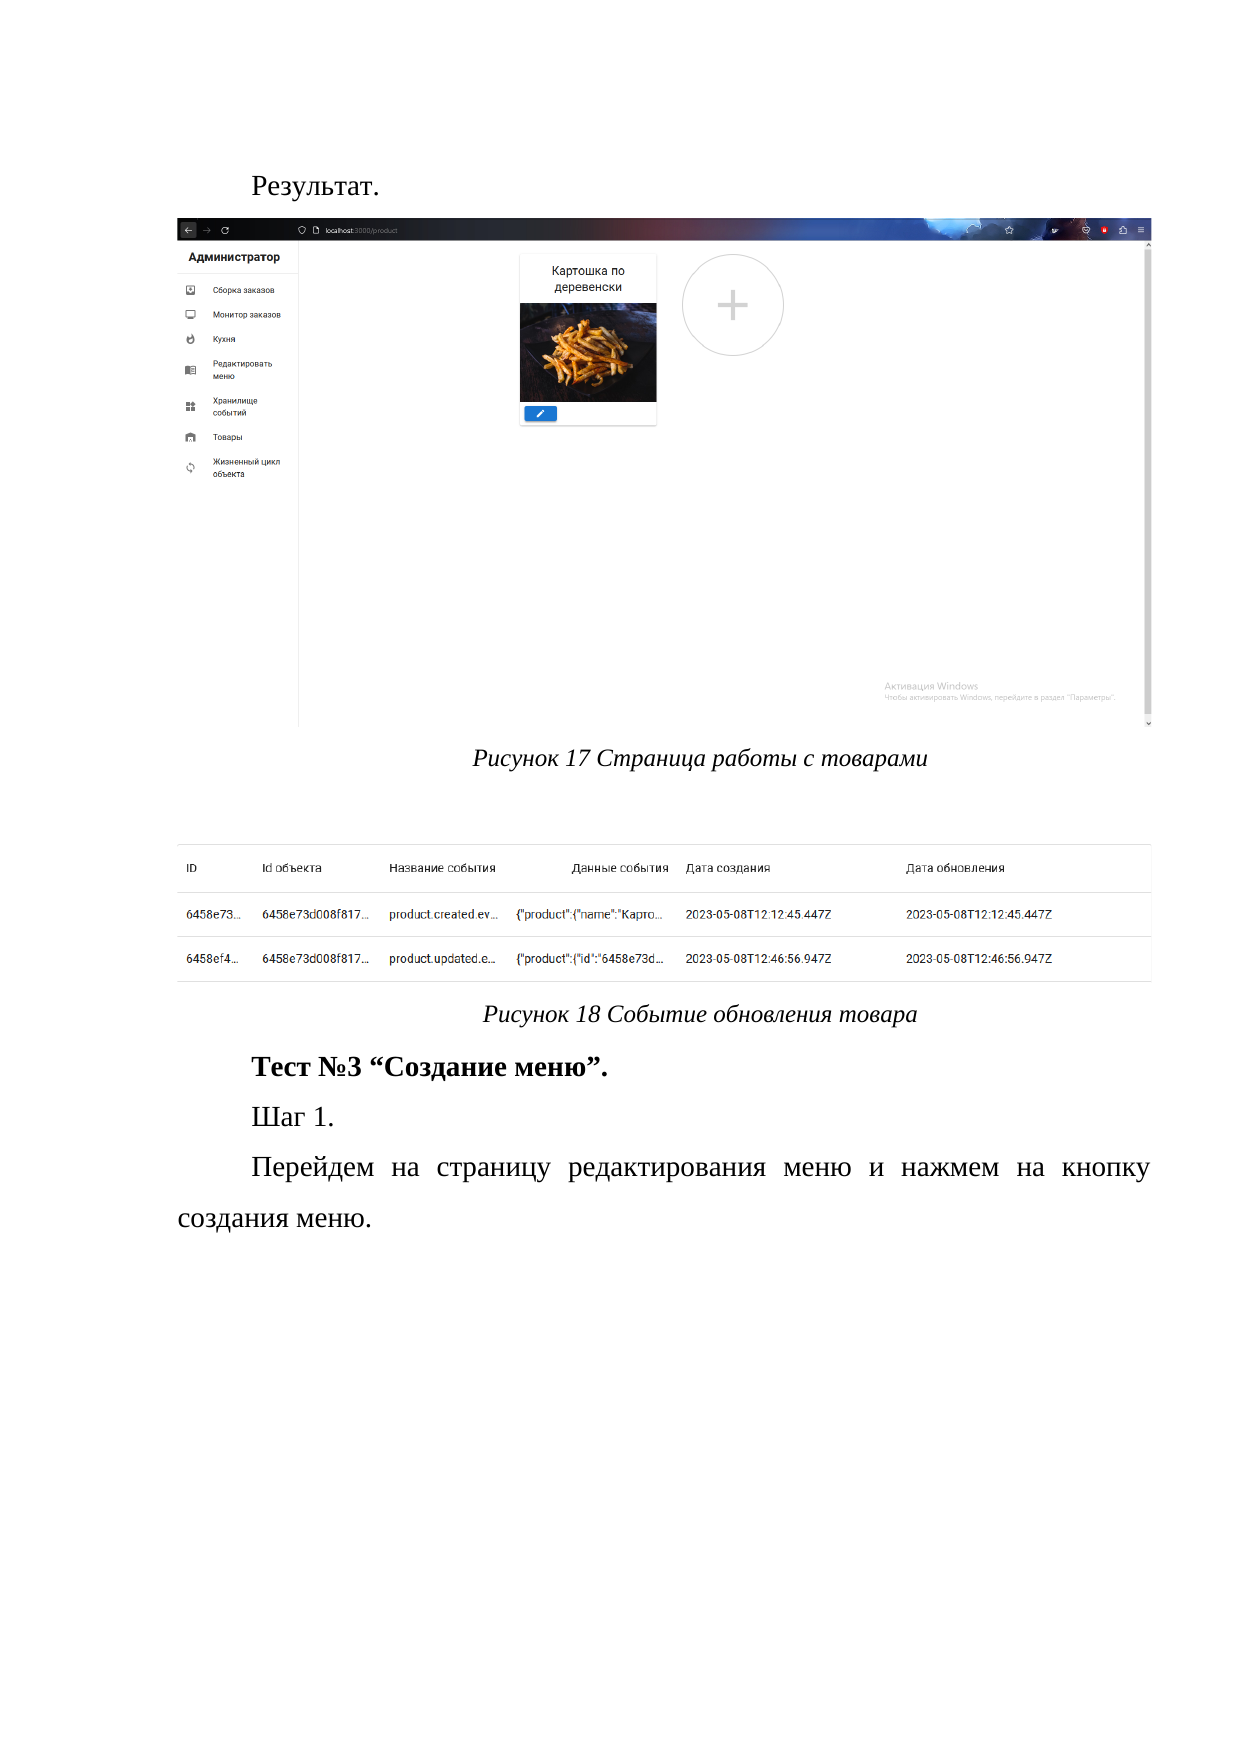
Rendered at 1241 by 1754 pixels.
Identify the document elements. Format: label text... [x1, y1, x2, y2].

text Результат. [177, 168, 1152, 202]
text Шаг 1. [177, 1099, 1152, 1133]
picture [177, 842, 1152, 983]
text Перейдем на страницу редактирования меню и нажмем на кнопку создания меню. [177, 1149, 1152, 1233]
subtitle Тест №3 “Создание меню”. [177, 1049, 1152, 1082]
picture [177, 218, 1152, 727]
